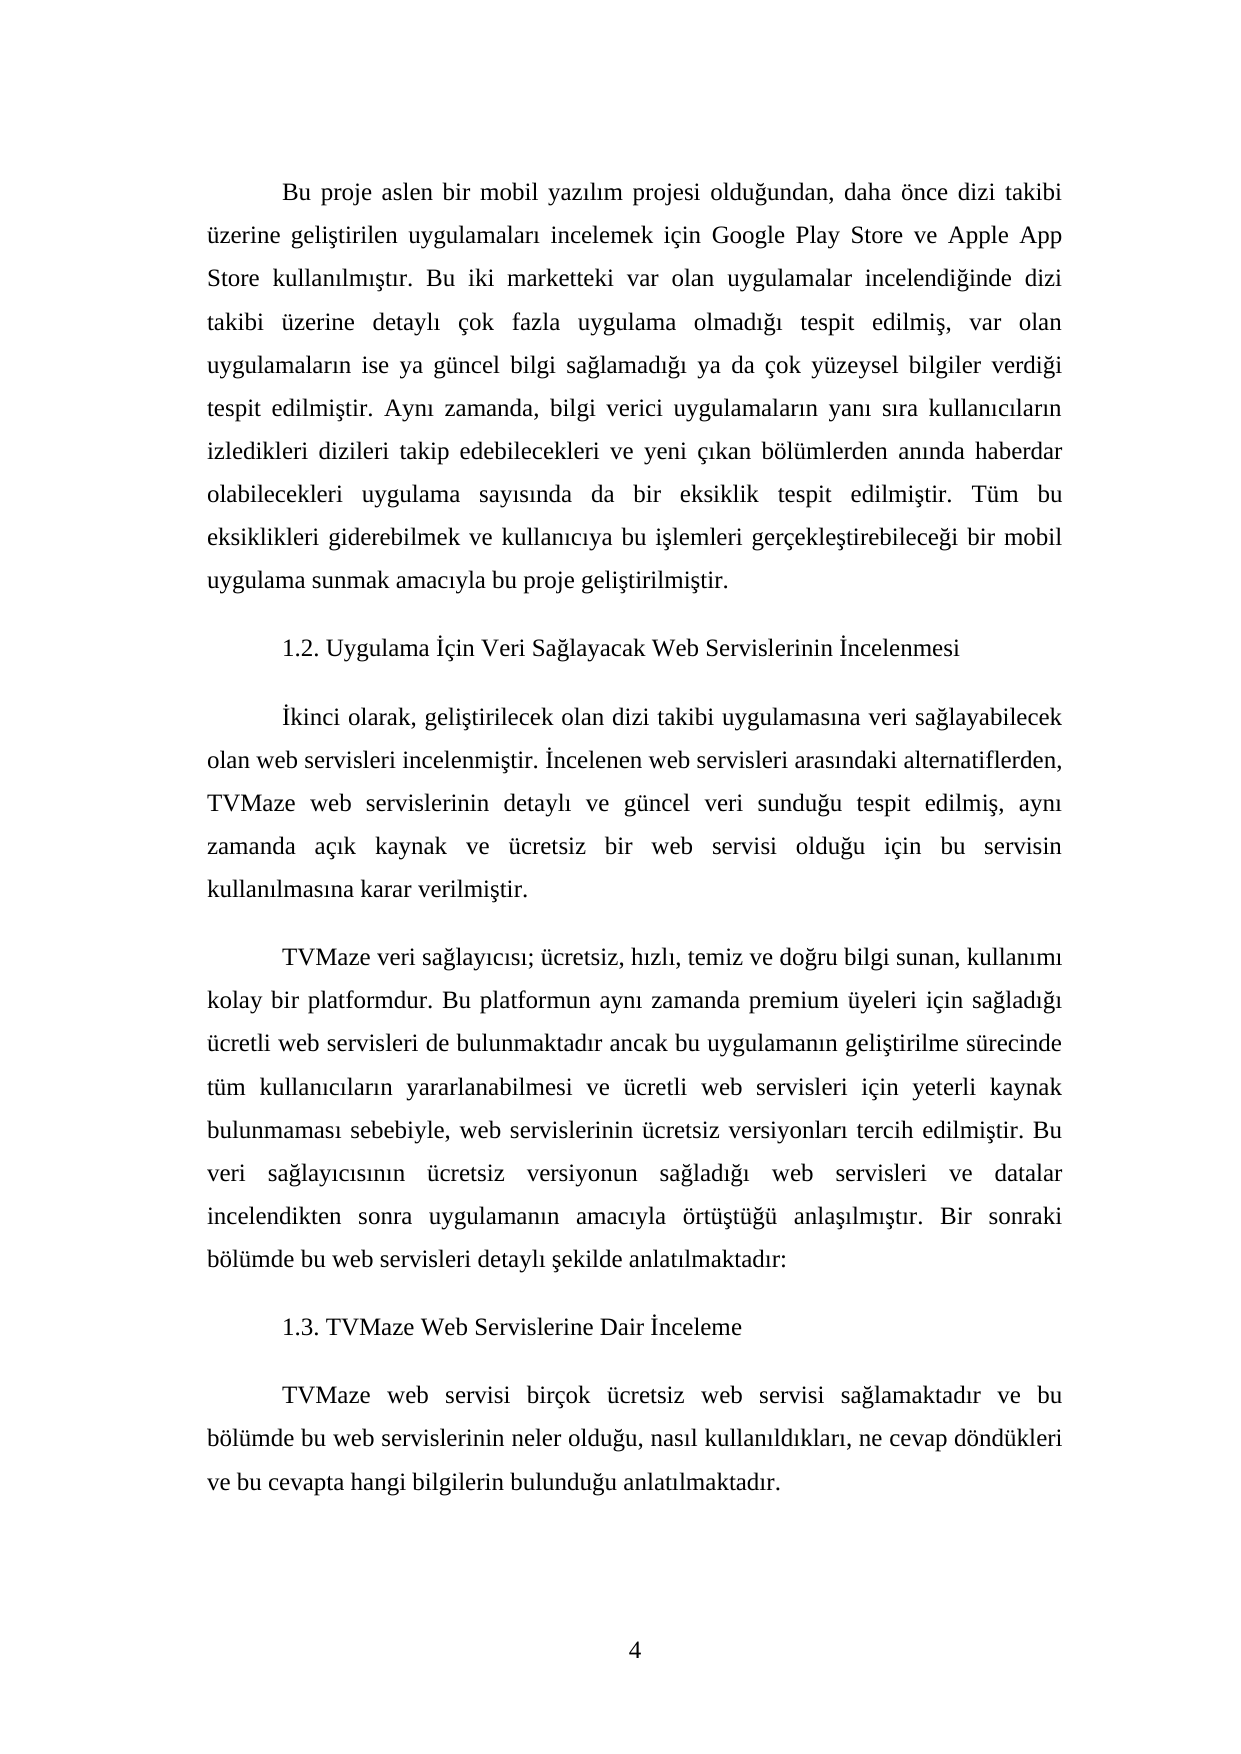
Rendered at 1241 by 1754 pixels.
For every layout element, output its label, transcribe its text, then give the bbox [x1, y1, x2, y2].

text Bu proje aslen bir mobil yazılım projesi olduğundan, daha önce dizi takibi üzerine geliştirilen uygulamaları incelemek için Google Play Store ve Apple App Store kullanılmıştır. Bu iki marketteki var olan uygulamalar incelendiğinde dizi takibi üzerine detaylı çok fazla uygulama olmadığı tespit edilmiş, var olan uygulamaların ise ya güncel bilgi sağlamadığı ya da çok yüzeysel bilgiler verdiği tespit edilmiştir. Aynı zamanda, bilgi verici uygulamaların yanı sıra kullanıcıların izledikleri dizileri takip edebilecekleri ve yeni çıkan bölümlerden anında haberdar olabilecekleri uygulama sayısında da bir eksiklik tespit edilmiştir. Tüm bu eksiklikleri giderebilmek ve kullanıcıya bu işlemleri gerçekleştirebileceği bir mobil uygulama sunmak amacıyla bu proje geliştirilmiştir. [207, 177, 1063, 594]
text TVMaze veri sağlayıcısı; ücretsiz, hızlı, temiz ve doğru bilgi sunan, kullanımı kolay bir platformdur. Bu platformun aynı zamanda premium üyeleri için sağladığı ücretli web servisleri de bulunmaktadır ancak bu uygulamanın geliştirilme sürecinde tüm kullanıcıların yararlanabilmesi ve ücretli web servisleri için yeterli kaynak bulunmaması sebebiyle, web servislerinin ücretsiz versiyonları tercih edilmiştir. Bu veri sağlayıcısının ücretsiz versiyonun sağladığı web servisleri ve datalar incelendikten sonra uygulamanın amacıyla örtüştüğü anlaşılmıştır. Bir sonraki bölümde bu web servisleri detaylı şekilde anlatılmaktadır: [207, 942, 1063, 1273]
text TVMaze web servisi birçok ücretsiz web servisi sağlamaktadır ve bu bölümde bu web servislerinin neler olduğu, nasıl kullanıldıkları, ne cevap döndükleri ve bu cevapta hangi bilgilerin bulunduğu anlatılmaktadır. [207, 1380, 1063, 1495]
text 1.2. Uygulama İçin Veri Sağlayacak Web Servislerinin İncelenmesi [207, 633, 1063, 662]
text 1.3. TVMaze Web Servislerine Dair İnceleme [207, 1312, 1063, 1341]
text İkinci olarak, geliştirilecek olan dizi takibi uygulamasına veri sağlayabilecek olan web servisleri incelenmiştir. İncelenen web servisleri arasındaki alternatiflerden, TVMaze web servislerinin detaylı ve güncel veri sunduğu tespit edilmiş, aynı zamanda açık kaynak ve ücretsiz bir web servisi olduğu için bu servisin kullanılmasına karar verilmiştir. [207, 702, 1063, 903]
